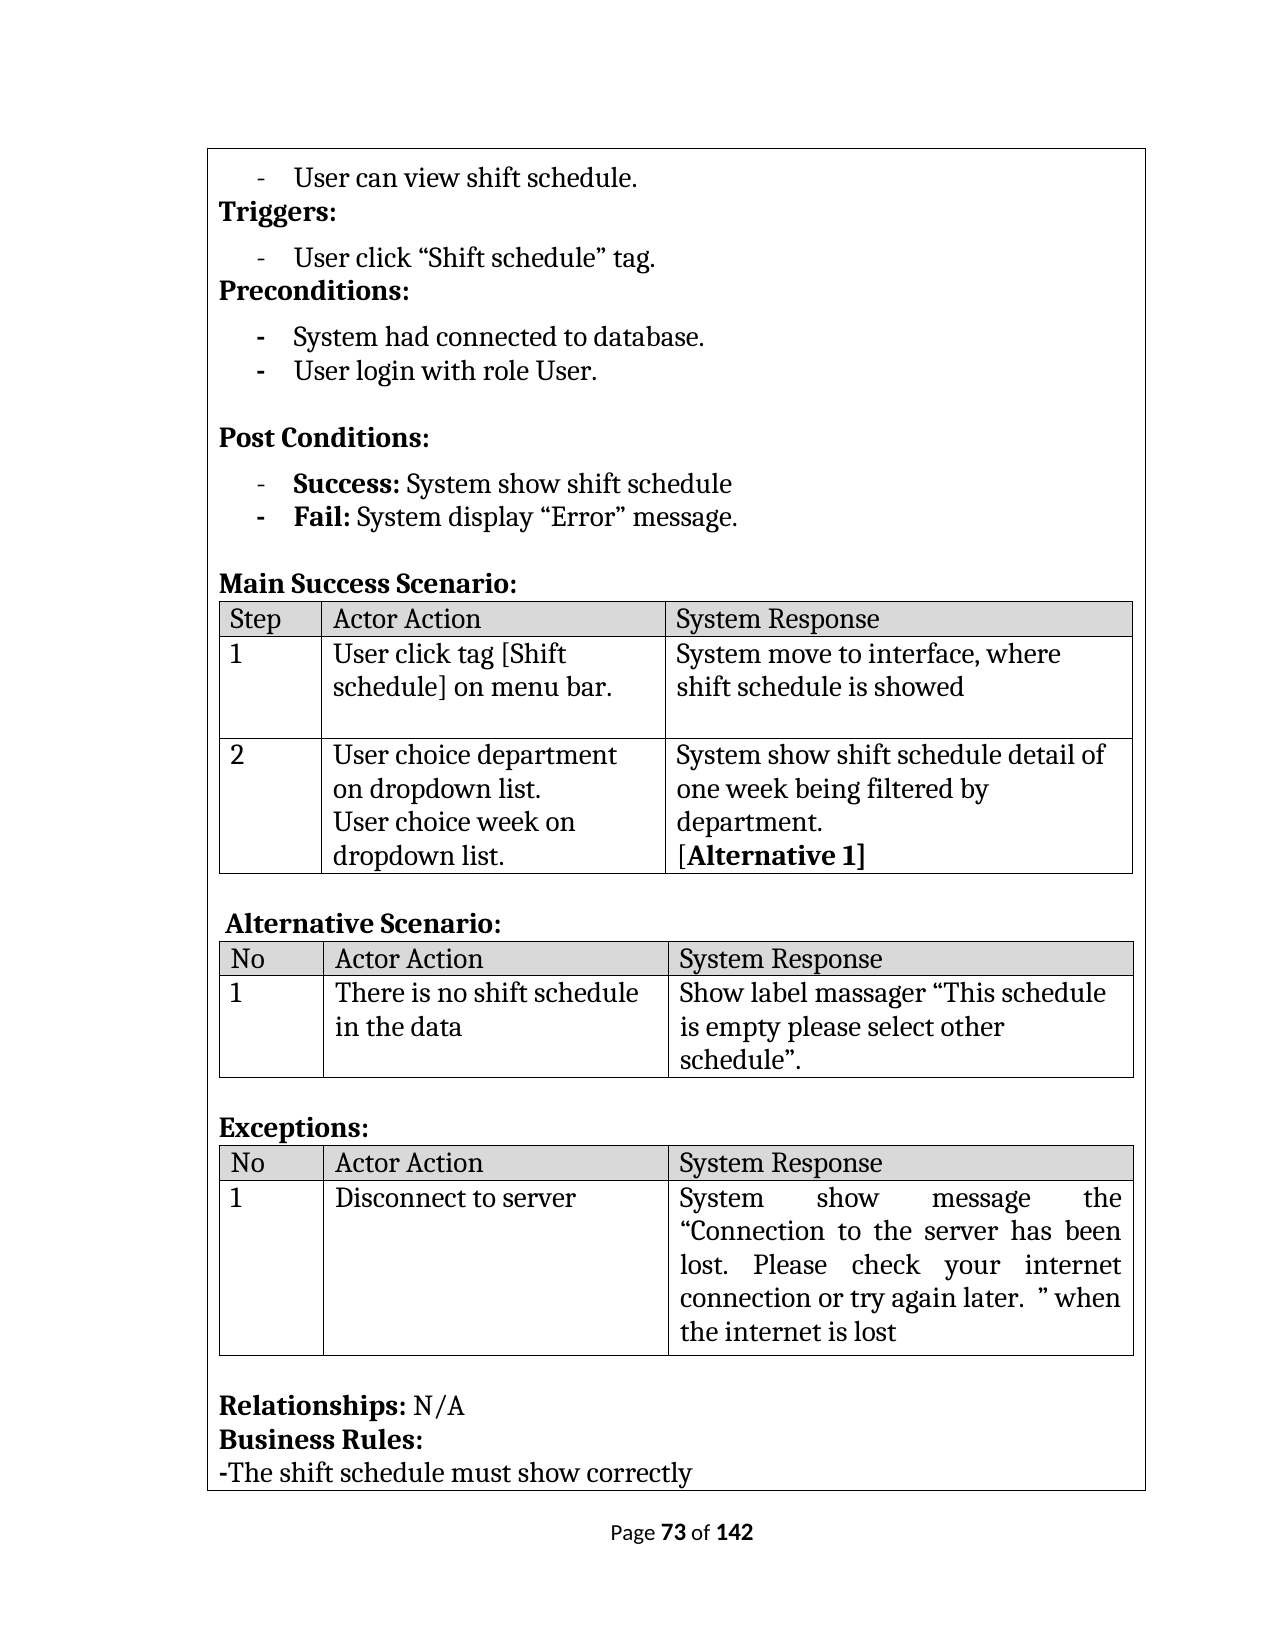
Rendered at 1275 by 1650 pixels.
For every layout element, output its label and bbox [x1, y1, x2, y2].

table_cell [208, 149, 1145, 1490]
